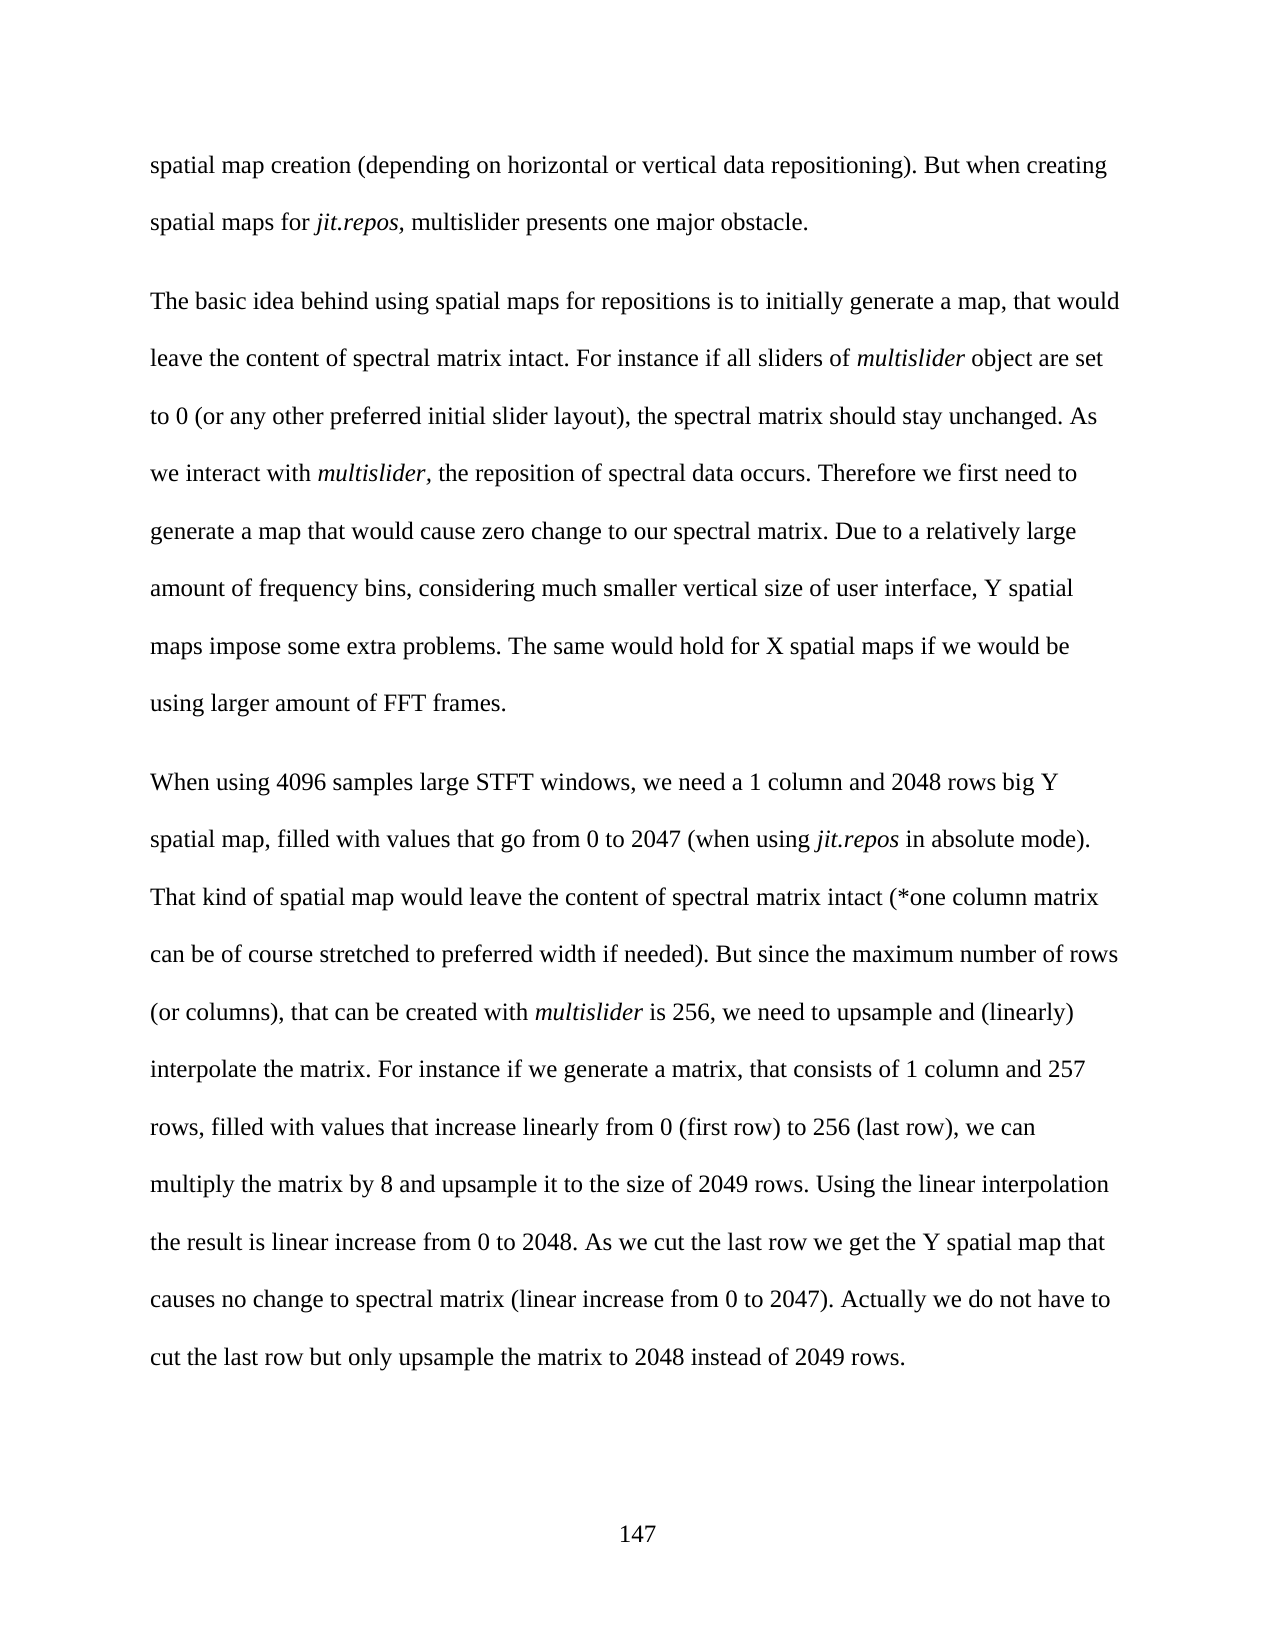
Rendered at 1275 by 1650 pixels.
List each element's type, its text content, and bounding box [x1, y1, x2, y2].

text The basic idea behind using spatial maps for repositions is to initially generate a map, that would leave the content of spectral matrix intact. For instance if all sliders of multislider object are set to 0 (or any other preferred initial slider layout), the spectral matrix should stay unchanged. As we interact with multislider, the reposition of spectral data occurs. Therefore we first need to generate a map that would cause zero change to our spectral matrix. Due to a relatively large amount of frequency bins, considering much smaller vertical size of user interface, Y spatial maps impose some extra problems. The same would hold for X spatial maps if we would be using larger amount of FFT frames. [150, 286, 1125, 717]
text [150, 150, 1125, 236]
text When using 4096 samples large STFT windows, we need a 1 column and 2048 rows big Y spatial map, filled with values that go from 0 to 2047 (when using jit.repos in absolute mode). That kind of spatial map would leave the content of spectral matrix intact (*one column matrix can be of course stretched to preferred width if needed). But since the maximum number of rows (or columns), that can be created with multislider is 256, we need to upsample and (linearly) interpolate the matrix. For instance if we generate a matrix, that consists of 1 column and 257 rows, filled with values that increase linearly from 0 (first row) to 256 (last row), we can multiply the matrix by 8 and upsample it to the size of 2049 rows. Using the linear interpolation the result is linear increase from 0 to 2048. As we cut the last row we get the Y spatial map that causes no change to spectral matrix (linear increase from 0 to 2047). Actually we do not have to cut the last row but only upsample the matrix to 2048 instead of 2049 rows. [150, 767, 1125, 1370]
